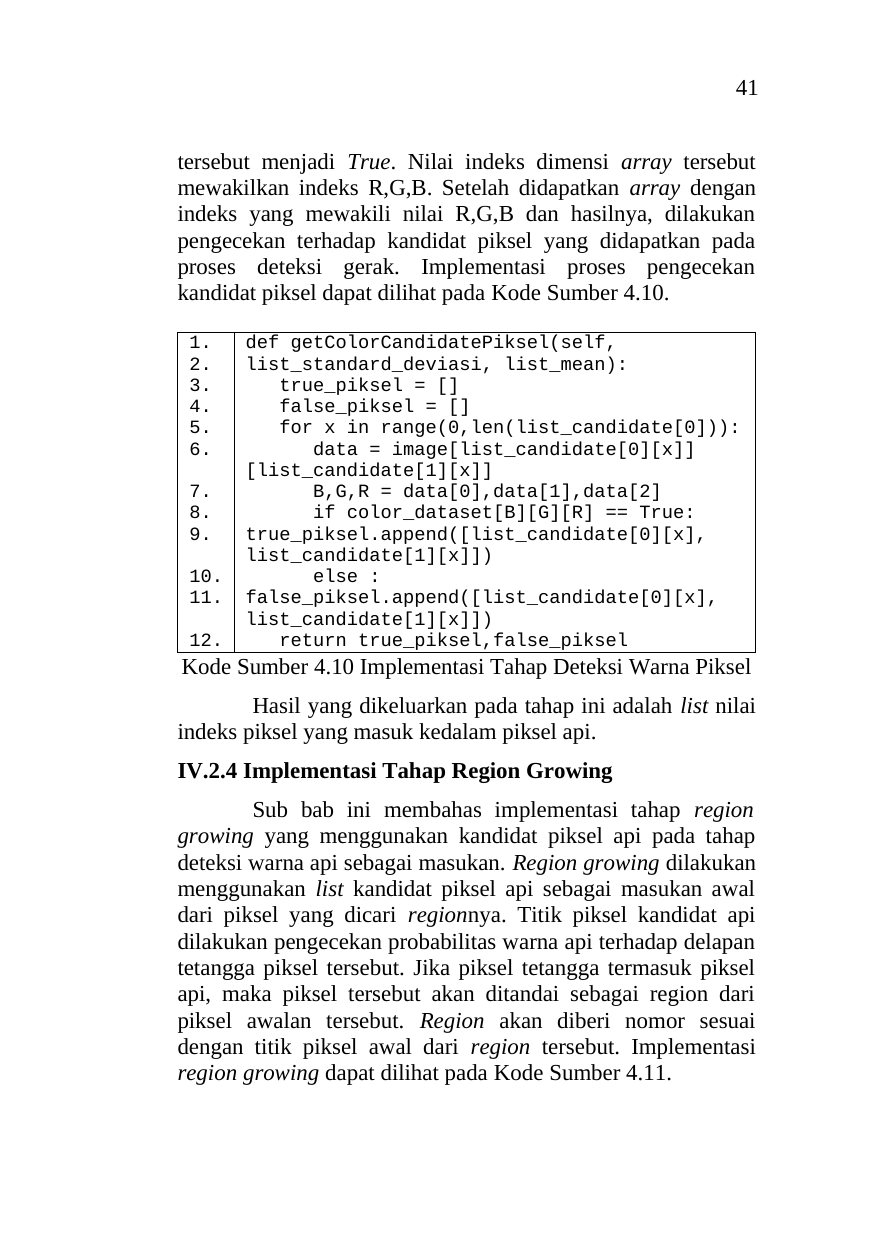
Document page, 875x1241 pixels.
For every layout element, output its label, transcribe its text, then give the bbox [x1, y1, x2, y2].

subtitle Implementasi Tahap Region Growing [177, 757, 756, 783]
text Hasil yang dikeluarkan pada tahap ini adalah list nilai indeks piksel yang masuk kedalam piksel api. [177, 692, 756, 744]
text Kode Sumber 4.10 Implementasi Tahap Deteksi Warna Piksel [177, 653, 756, 679]
table_header 1. 2. 3. 4. 5. 6. 7. 8. 9. 10. 11. 12. [178, 333, 234, 652]
text Sub bab ini membahas implementasi tahap region growing yang menggunakan kandidat piksel api pada tahap deteksi warna api sebagai masukan. Region growing dilakukan menggunakan list kandidat piksel api sebagai masukan awal dari piksel yang dicari regionnya. Titik piksel kandidat api dilakukan pengecekan probabilitas warna api terhadap delapan tetangga piksel tersebut. Jika piksel tetangga termasuk piksel api, maka piksel tersebut akan ditandai sebagai region dari piksel awalan tersebut. Region akan diberi nomor sesuai dengan titik piksel awal dari region tersebut. Implementasi region growing dapat dilihat pada Kode Sumber 4.11. [177, 796, 756, 1086]
table_header def getColorCandidatePiksel(self, list_standard_deviasi, list_mean): true_piksel = [] false_piksel = [] for x in range(0,len(list_candidate[0])): data = image[list_candidate[0][x]] [list_candidate[1][x]] B,G,R = data[0],data[1],data[2] if color_dataset[B][G][R] == True: true_piksel.append([list_candidate[0][x], list_candidate[1][x]]) else : false_piksel.append([list_candidate[0][x], list_candidate[1][x]]) return true_piksel,false_piksel [235, 333, 755, 652]
